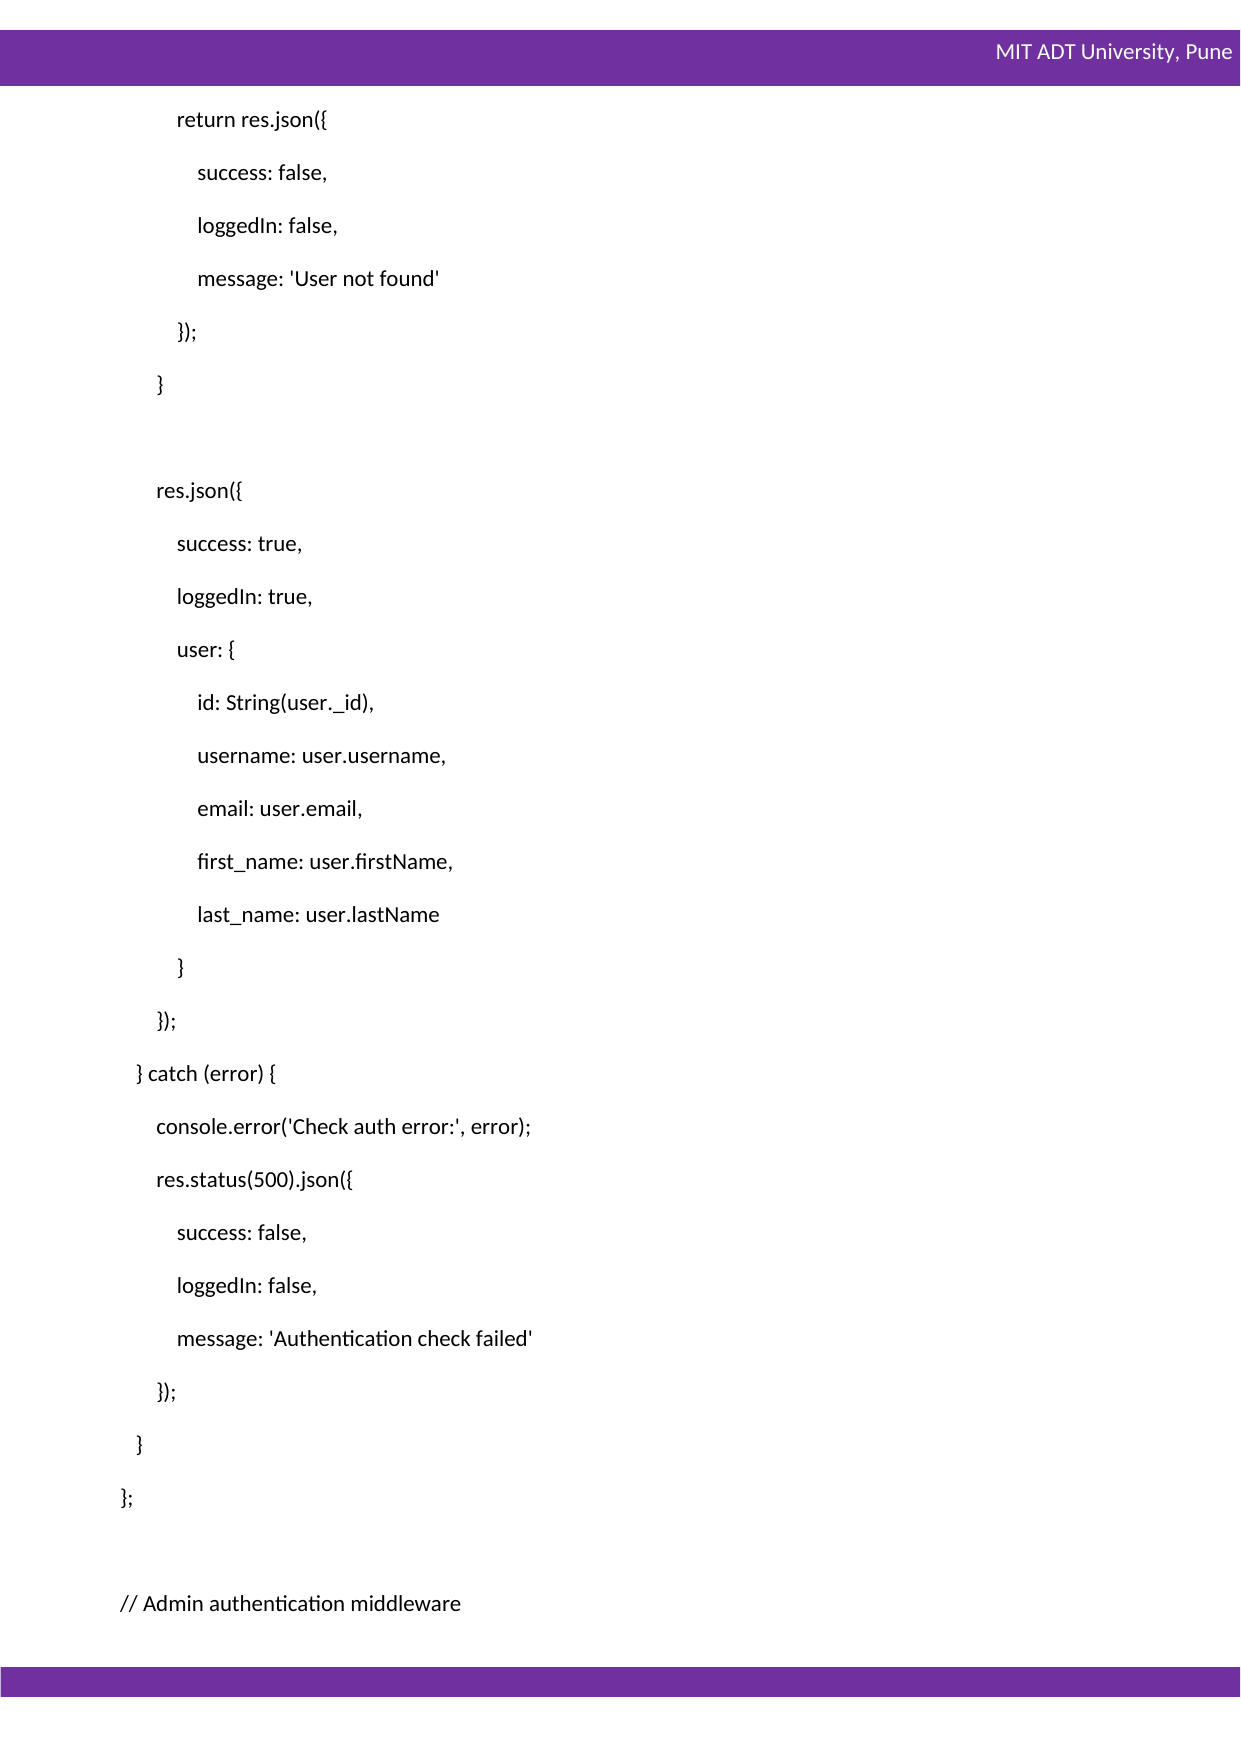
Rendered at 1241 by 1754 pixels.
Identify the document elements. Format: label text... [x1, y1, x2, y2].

text // Admin authentication middleware [120, 1589, 1195, 1618]
text loggedIn: false, [120, 1271, 1195, 1299]
text }); [120, 1377, 1195, 1406]
text message: 'Authentication check failed' [120, 1324, 1195, 1352]
text success: false, [120, 1218, 1195, 1246]
text message: 'User not found' [120, 264, 1195, 292]
text username: user.username, [120, 741, 1195, 769]
text id: String(user._id), [120, 688, 1195, 716]
text email: user.email, [120, 794, 1195, 822]
text } [120, 370, 1195, 398]
text }; [120, 1483, 1195, 1512]
text user: { [120, 635, 1195, 663]
text success: true, [120, 529, 1195, 557]
text res.json({ [120, 476, 1195, 504]
text loggedIn: false, [120, 211, 1195, 239]
text loggedIn: true, [120, 582, 1195, 610]
text } [120, 953, 1195, 981]
text return res.json({ [120, 105, 1195, 133]
text }); [120, 1006, 1195, 1034]
text last_name: user.lastName [120, 900, 1195, 928]
text res.status(500).json({ [120, 1165, 1195, 1193]
text } catch (error) { [120, 1059, 1195, 1087]
text success: false, [120, 158, 1195, 186]
text console.error('Check auth error:', error); [120, 1112, 1195, 1140]
text first_name: user.firstName, [120, 847, 1195, 875]
text }); [120, 317, 1195, 345]
text } [120, 1431, 1195, 1458]
